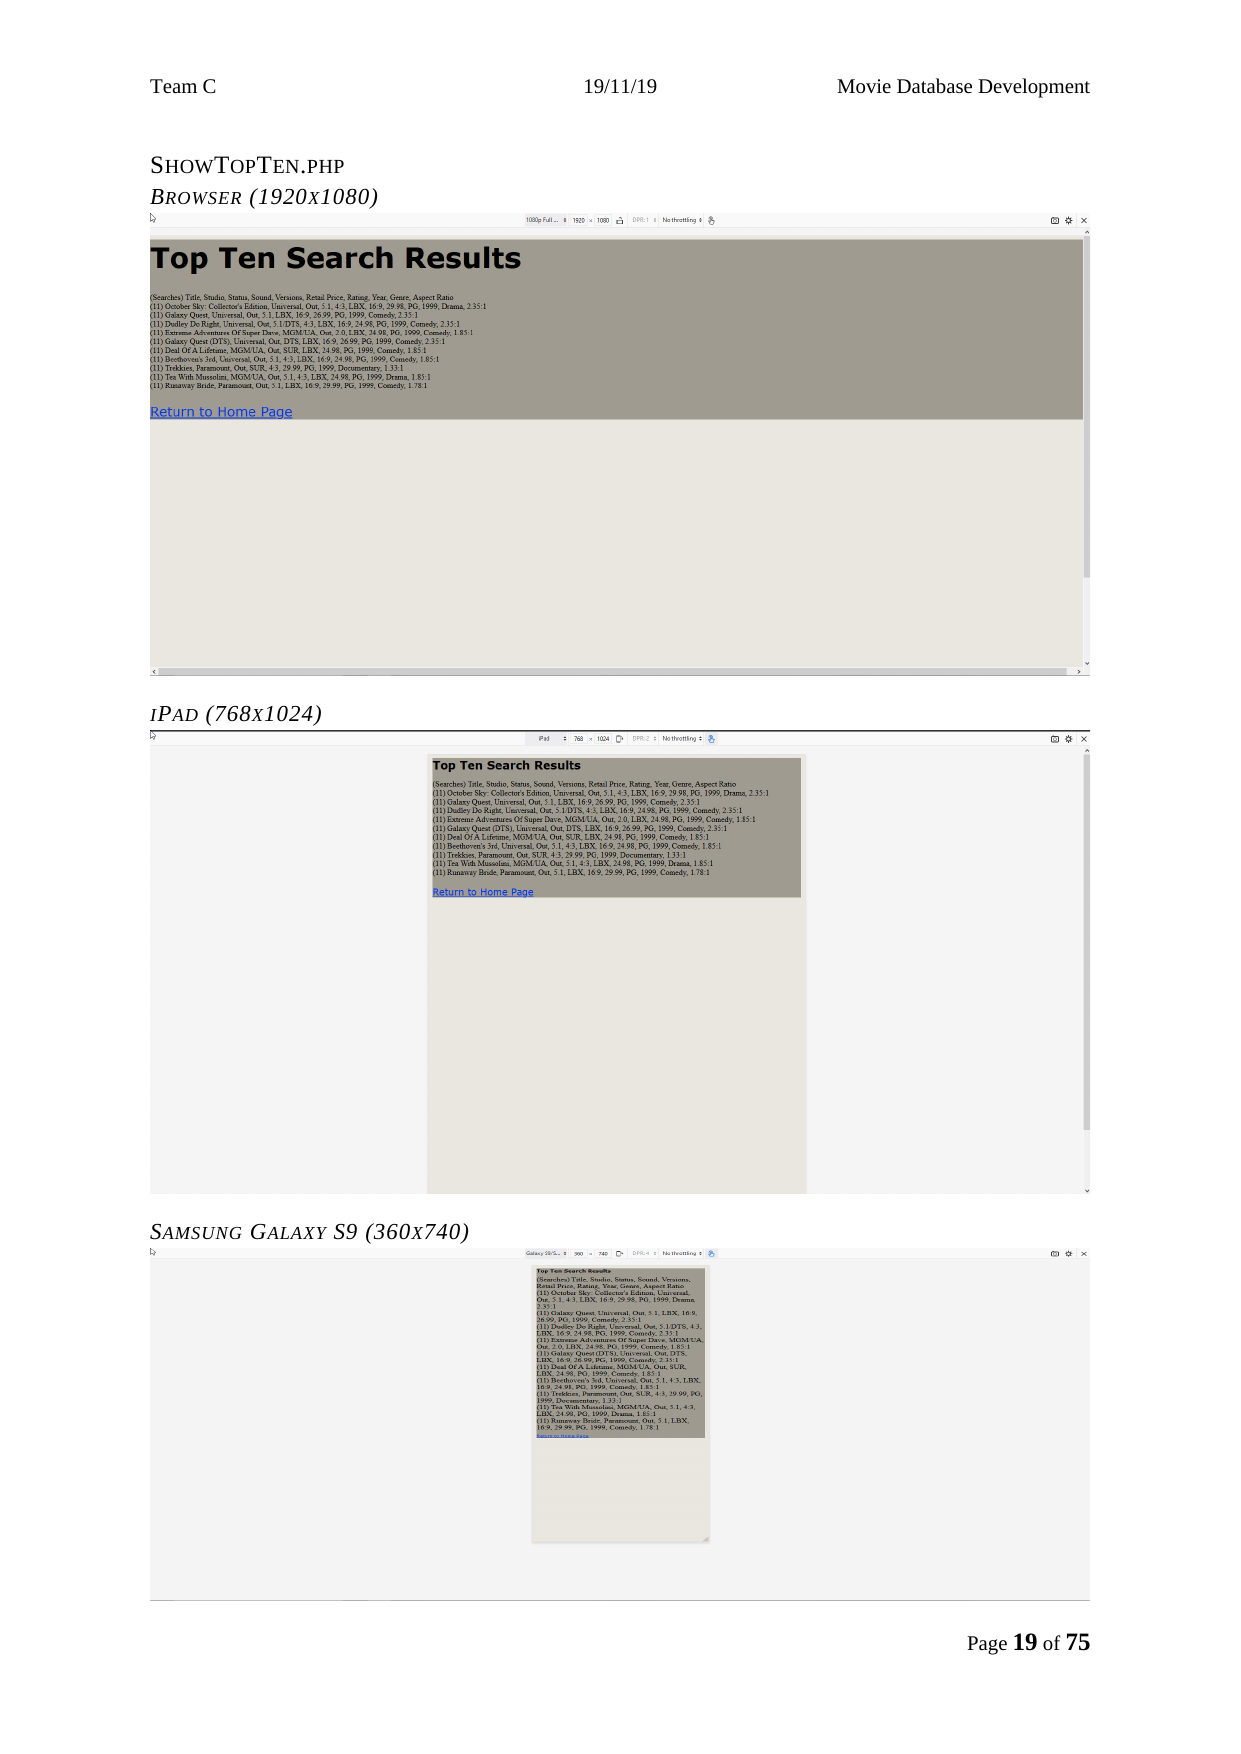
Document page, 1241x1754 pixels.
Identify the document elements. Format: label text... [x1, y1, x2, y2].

subtitle ShowTopTen.php [150, 150, 1090, 179]
picture [150, 1248, 1091, 1601]
subtitle Samsung Galaxy S9 (360x740) [150, 1218, 1090, 1244]
subtitle Browser (1920x1080) [150, 183, 1090, 209]
picture [150, 730, 1091, 1194]
subtitle iPad (768x1024) [150, 700, 1090, 727]
picture [150, 213, 1091, 676]
